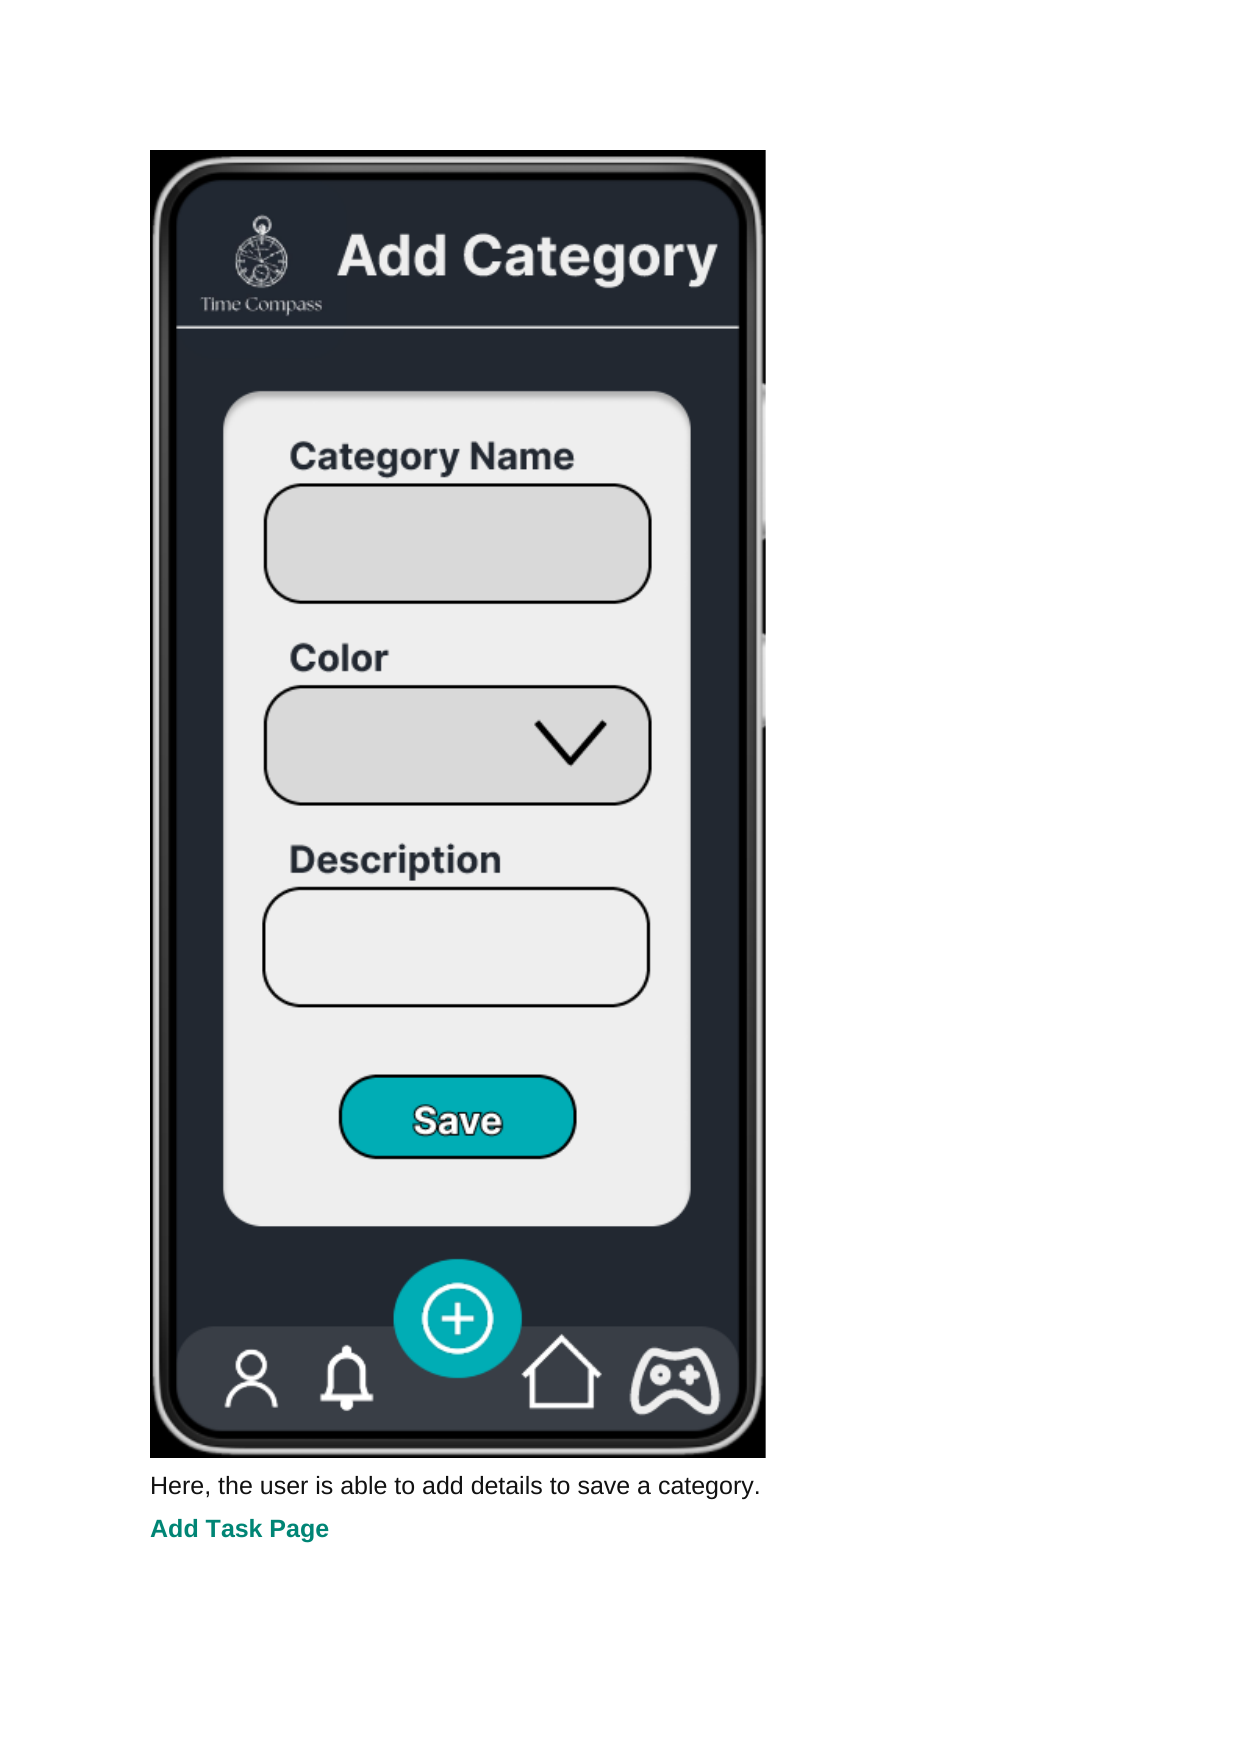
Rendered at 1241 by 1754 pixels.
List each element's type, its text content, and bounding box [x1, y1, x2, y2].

picture [150, 150, 766, 1458]
text Here, the user is able to add details to save a category. [150, 1471, 1090, 1500]
text Add Task Page [150, 1514, 1090, 1543]
